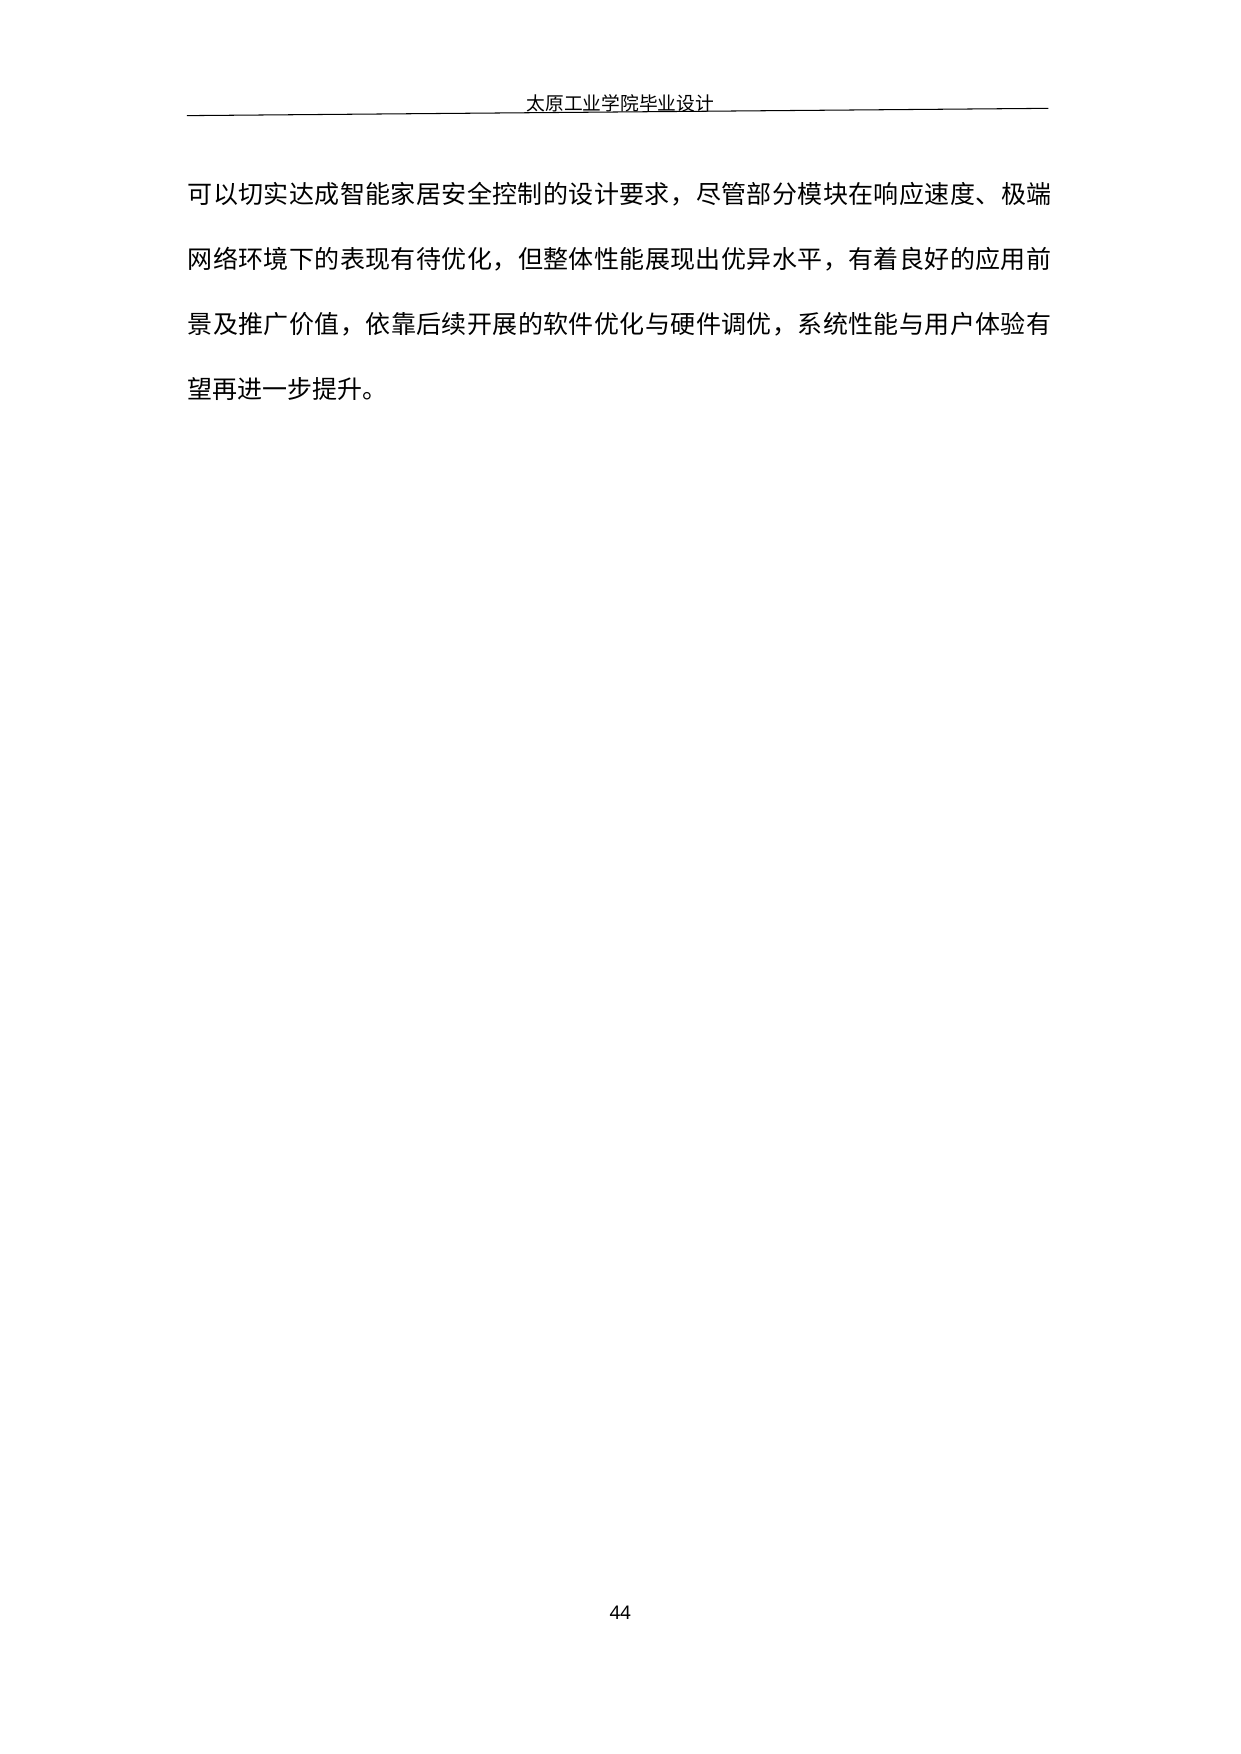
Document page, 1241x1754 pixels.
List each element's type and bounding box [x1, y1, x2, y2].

text [187, 160, 1053, 420]
